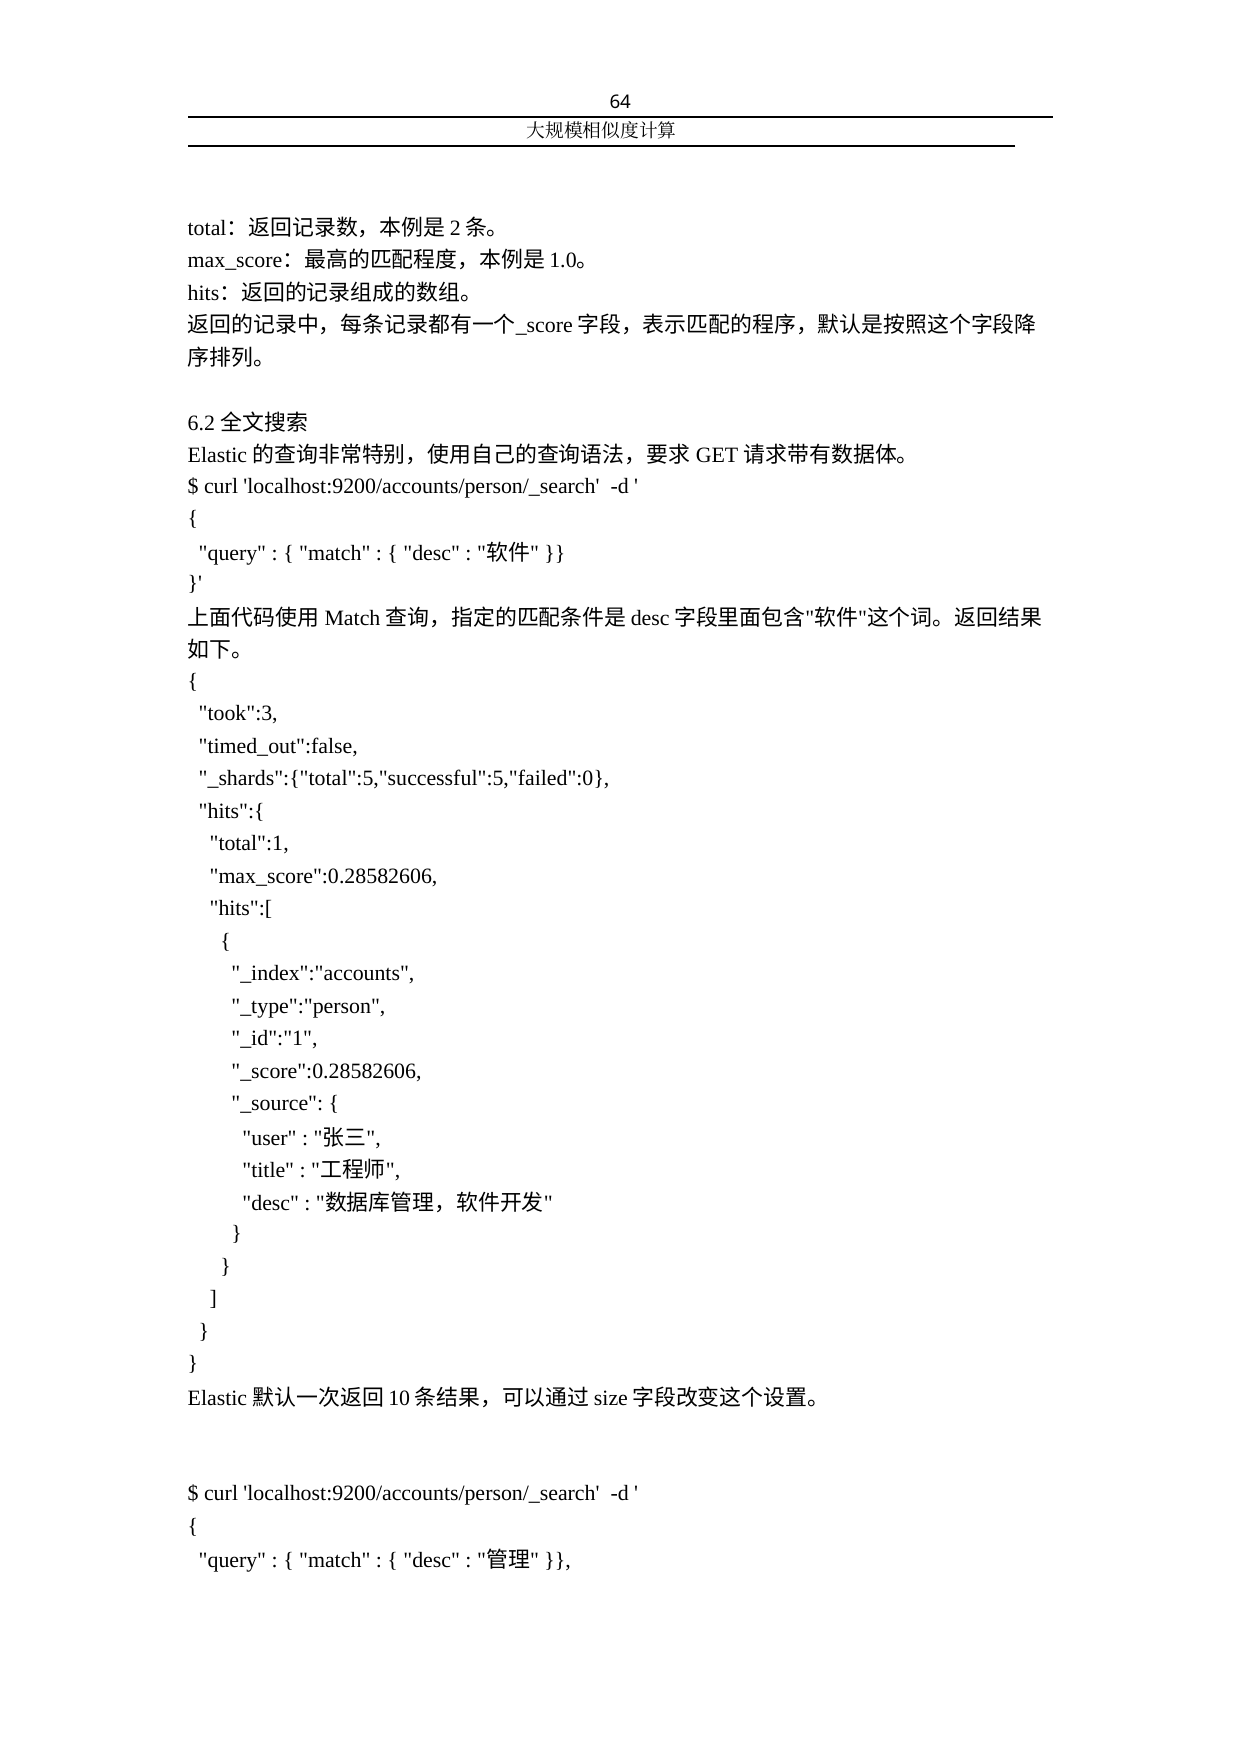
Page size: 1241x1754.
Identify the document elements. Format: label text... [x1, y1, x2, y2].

text 6.2 全文搜索 [187, 404, 1053, 437]
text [187, 1542, 1053, 1574]
text "hits":[ [187, 892, 1053, 924]
text Elastic 默认一次返回10条结果，可以通过size字段改变这个设置。 [187, 1379, 1053, 1412]
text 上面代码使用 Match 查询，指定的匹配条件是desc字段里面包含"软件"这个词。返回结果如下。 [187, 599, 1053, 664]
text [187, 1477, 1053, 1509]
text "user" : "张三", [187, 1119, 1053, 1152]
text }' [187, 567, 1053, 599]
text "desc" : "数据库管理，软件开发" [187, 1184, 1053, 1217]
text "max_score":0.28582606, [187, 859, 1053, 892]
text { [187, 502, 1053, 534]
text hits：返回的记录组成的数组。 [187, 274, 1053, 307]
text "_score":0.28582606, [187, 1054, 1053, 1087]
text $ curl 'localhost:9200/accounts/person/_search' -d ' [187, 469, 1053, 502]
text "hits":{ [187, 794, 1053, 827]
text "_id":"1", [187, 1022, 1053, 1054]
text } [187, 1347, 1053, 1379]
text Elastic 的查询非常特别，使用自己的查询语法，要求 GET 请求带有数据体。 [187, 437, 1053, 469]
text "took":3, [187, 697, 1053, 729]
text "_index":"accounts", [187, 957, 1053, 989]
text max_score：最高的匹配程度，本例是1.0。 [187, 242, 1053, 274]
text "_source": { [187, 1087, 1053, 1119]
text } [187, 1217, 1053, 1249]
text { [187, 1509, 1053, 1542]
text ] [187, 1282, 1053, 1314]
text "query" : { "match" : { "desc" : "软件" }} [187, 534, 1053, 567]
text "_shards":{"total":5,"successful":5,"failed":0}, [187, 762, 1053, 794]
text "total":1, [187, 827, 1053, 859]
text "_type":"person", [187, 989, 1053, 1022]
text 返回的记录中，每条记录都有一个_score字段，表示匹配的程序，默认是按照这个字段降序排列。 [187, 307, 1053, 372]
text } [187, 1314, 1053, 1347]
text "timed_out":false, [187, 729, 1053, 762]
text } [187, 1249, 1053, 1282]
text { [187, 664, 1053, 697]
text total：返回记录数，本例是2条。 [187, 209, 1053, 242]
text "title" : "工程师", [187, 1152, 1053, 1184]
text { [187, 924, 1053, 957]
